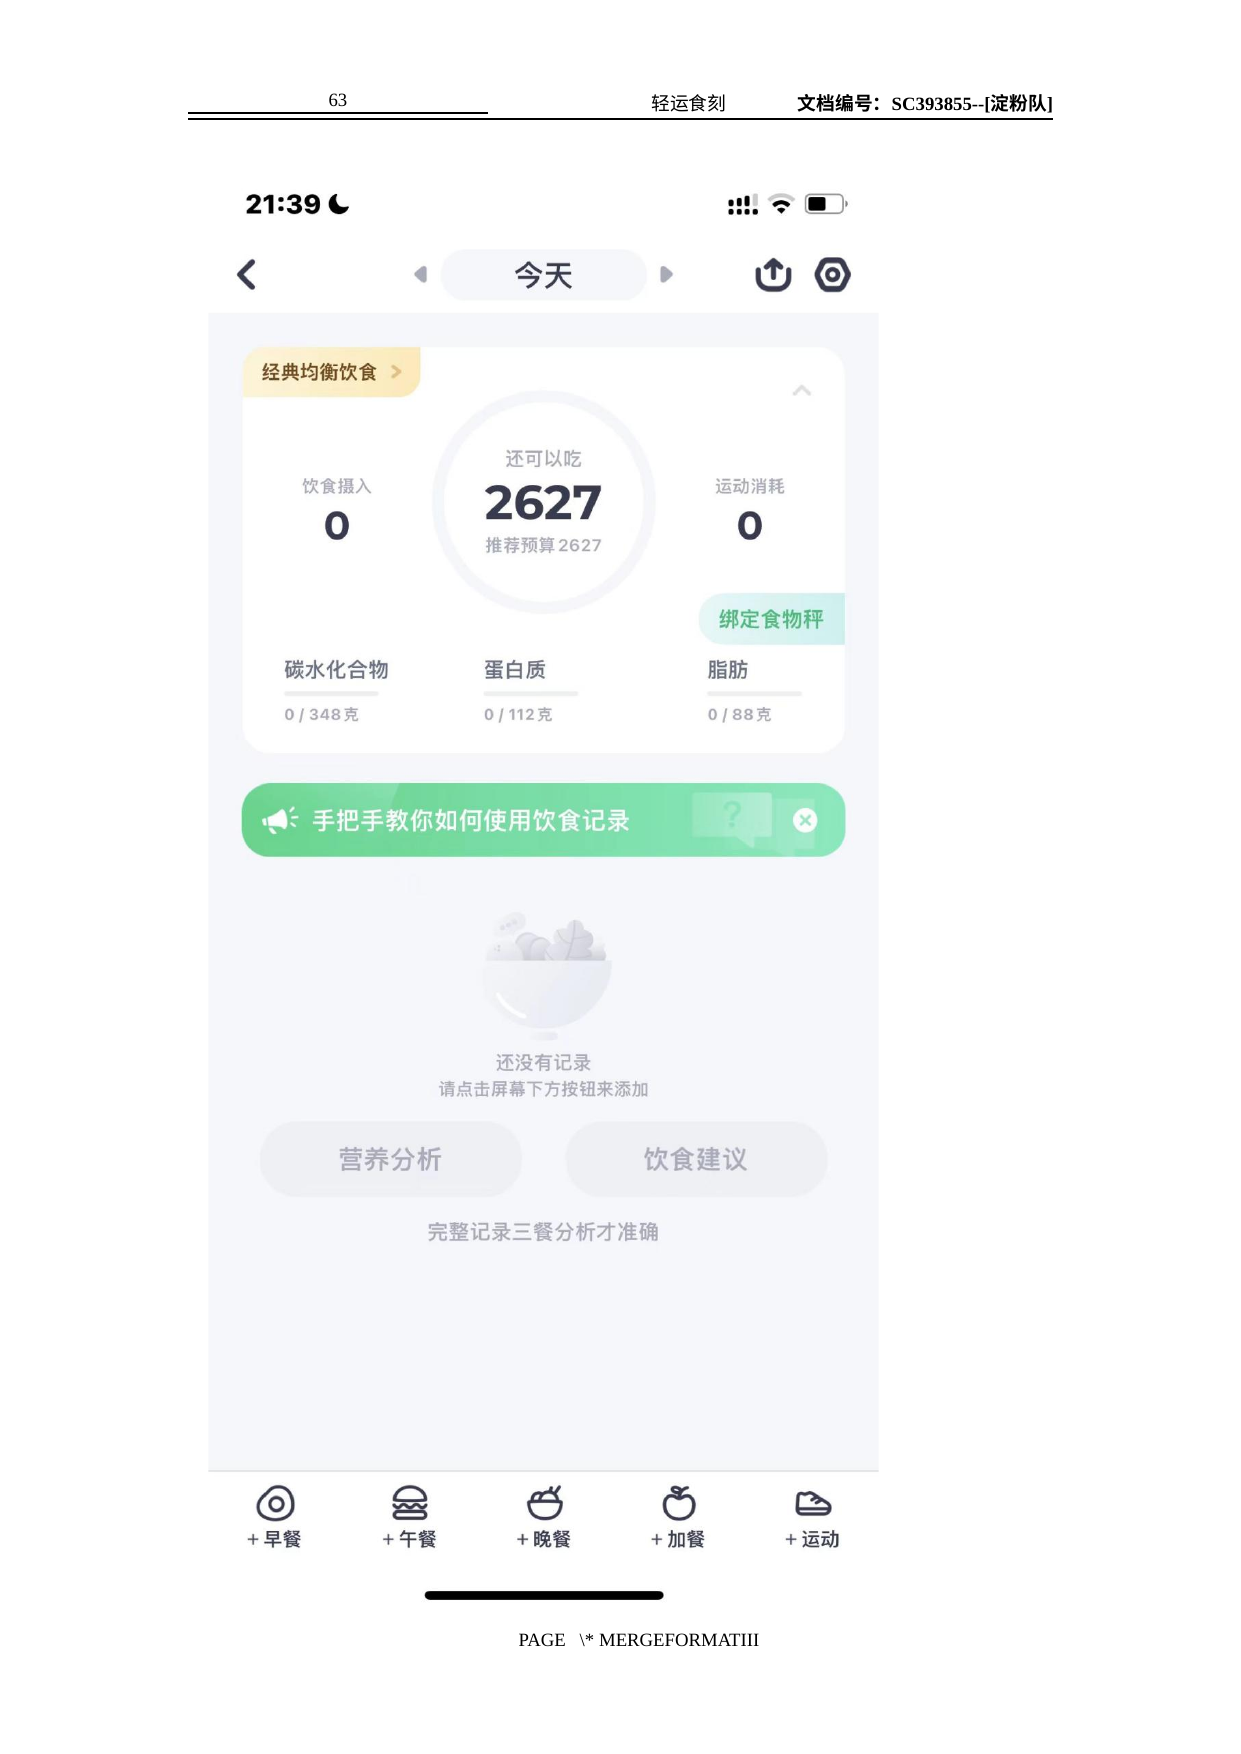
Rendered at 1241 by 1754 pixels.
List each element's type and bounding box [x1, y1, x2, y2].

picture [208, 162, 879, 1613]
